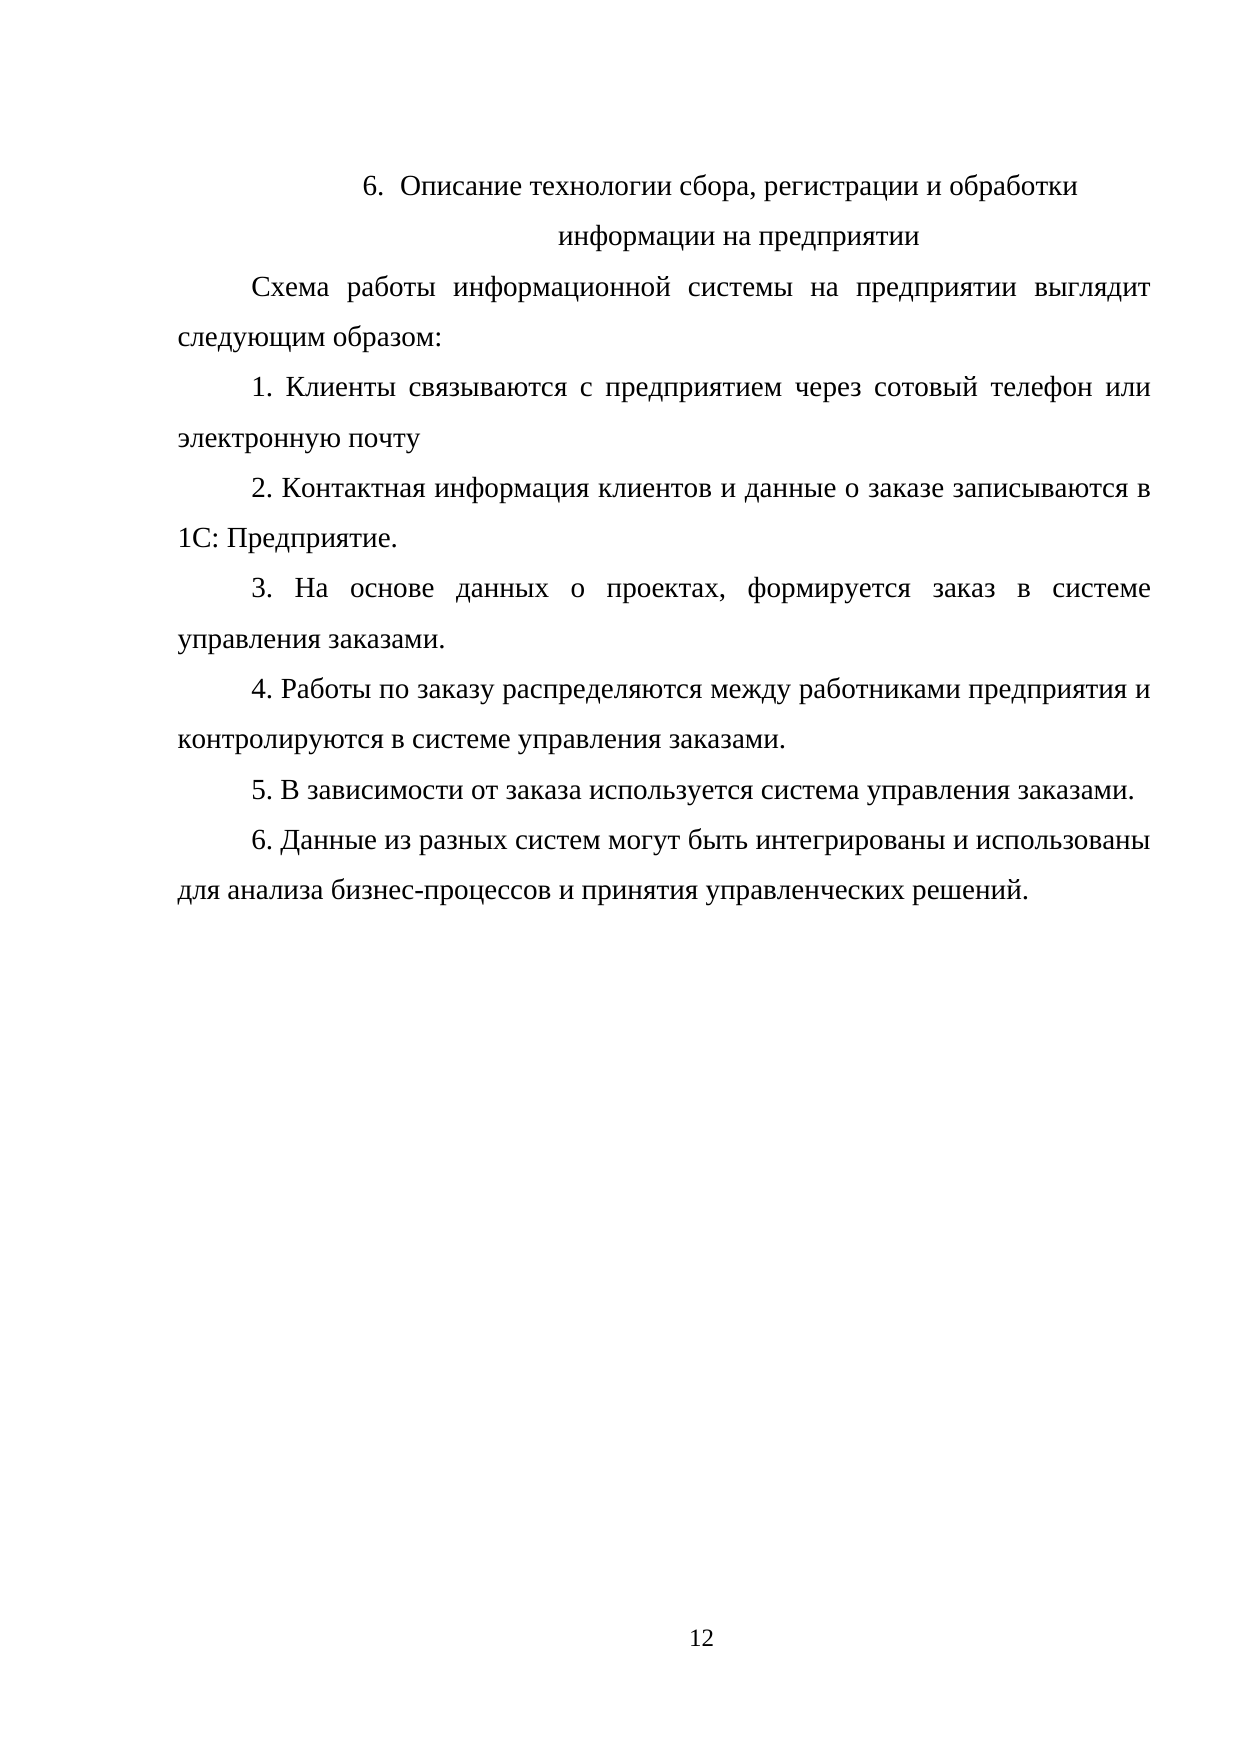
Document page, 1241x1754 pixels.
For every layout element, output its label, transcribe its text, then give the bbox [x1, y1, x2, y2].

subtitle Описание технологии сбора, регистрации и обработки информации на предприятии [288, 168, 1152, 252]
text 2. Контактная информация клиентов и данные о заказе записываются в 1С: Предприятие. [177, 470, 1152, 554]
text 6. Данные из разных систем могут быть интегрированы и использованы для анализа бизнес-процессов и принятия управленческих решений. [177, 822, 1152, 906]
text 5. В зависимости от заказа используется система управления заказами. [177, 772, 1152, 805]
text Схема работы информационной системы на предприятии выглядит следующим образом: [177, 269, 1152, 353]
text 4. Работы по заказу распределяются между работниками предприятия и контролируются в системе управления заказами. [177, 671, 1152, 755]
text 3. На основе данных о проектах, формируется заказ в системе управления заказами. [177, 571, 1152, 654]
text 1. Клиенты связываются с предприятием через сотовый телефон или электронную почту [177, 369, 1152, 453]
